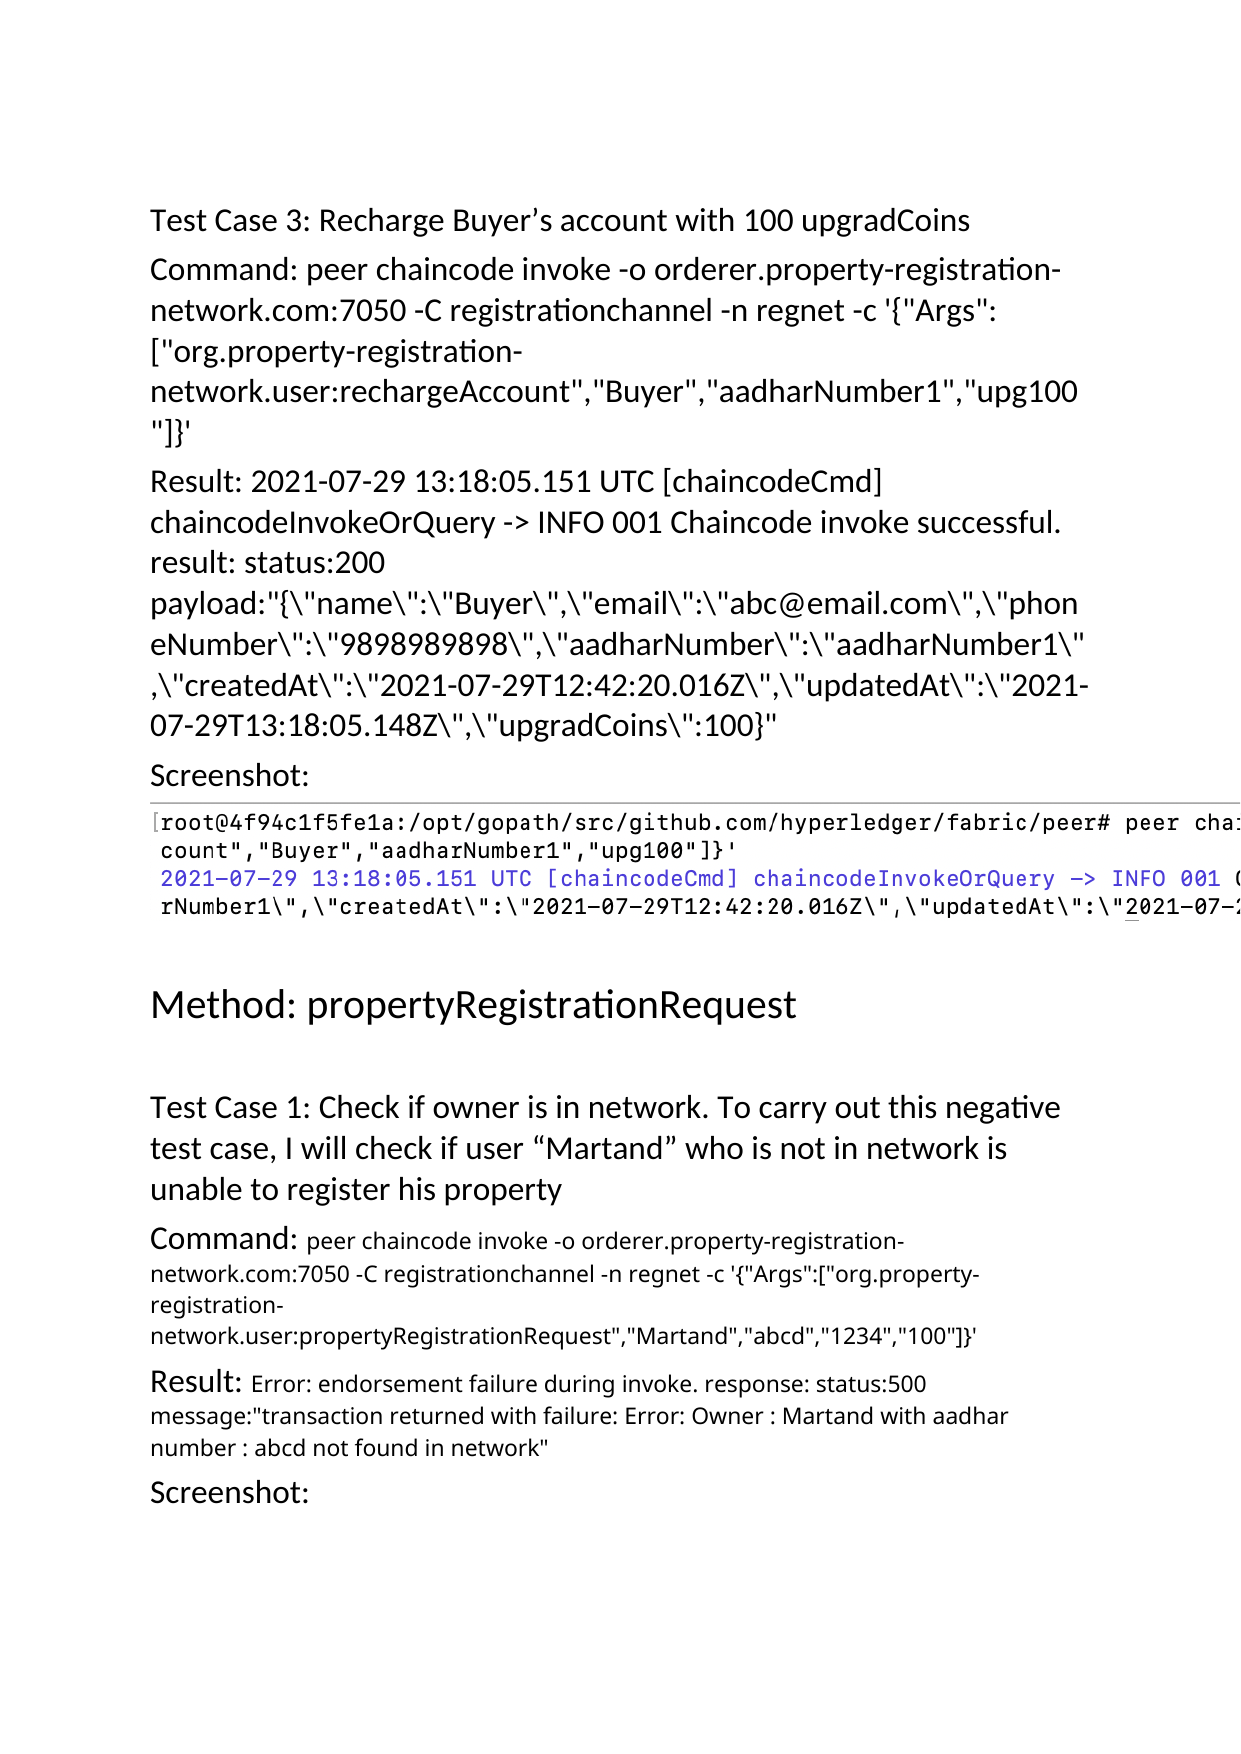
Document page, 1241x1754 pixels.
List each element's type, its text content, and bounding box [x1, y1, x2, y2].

text Test Case 1: Check if owner is in network. To carry out this negative test case, I will check if user “Martand” who is not in network is unable to register his property [150, 1086, 1090, 1208]
text Command: peer chaincode invoke -o orderer.property-registration-network.com:7050 -C registrationchannel -n regnet -c '{"Args":["org.property-registration-network.user:propertyRegistrationRequest","Martand","abcd","1234","100"]}' [150, 1217, 1090, 1351]
text Result: Error: endorsement failure during invoke. response: status:500 message:"transaction returned with failure: Error: Owner : Martand with aadhar number : abcd not found in network" [150, 1359, 1090, 1463]
text Test Case 3: Recharge Buyer’s account with 100 upgradCoins [150, 199, 1090, 240]
picture [150, 802, 1241, 921]
text Result: 2021-07-29 13:18:05.151 UTC [chaincodeCmd] chaincodeInvokeOrQuery -> INFO 001 Chaincode invoke successful. result: status:200 payload:"{\"name\":\"Buyer\",\"email\":\"abc@email.com\",\"phoneNumber\":\"9898989898\",\"aadharNumber\":\"aadharNumber1\",\"createdAt\":\"2021-07-29T12:42:20.016Z\",\"updatedAt\":\"2021-07-29T13:18:05.148Z\",\"upgradCoins\":100}" [150, 460, 1090, 745]
text Screenshot: [150, 753, 1090, 794]
text Command: peer chaincode invoke -o orderer.property-registration-network.com:7050 -C registrationchannel -n regnet -c '{"Args":["org.property-registration-network.user:rechargeAccount","Buyer","aadharNumber1","upg100"]}' [150, 248, 1090, 452]
text Screenshot: [150, 1471, 1090, 1512]
text Method: propertyRegistrationRequest [150, 978, 1090, 1029]
